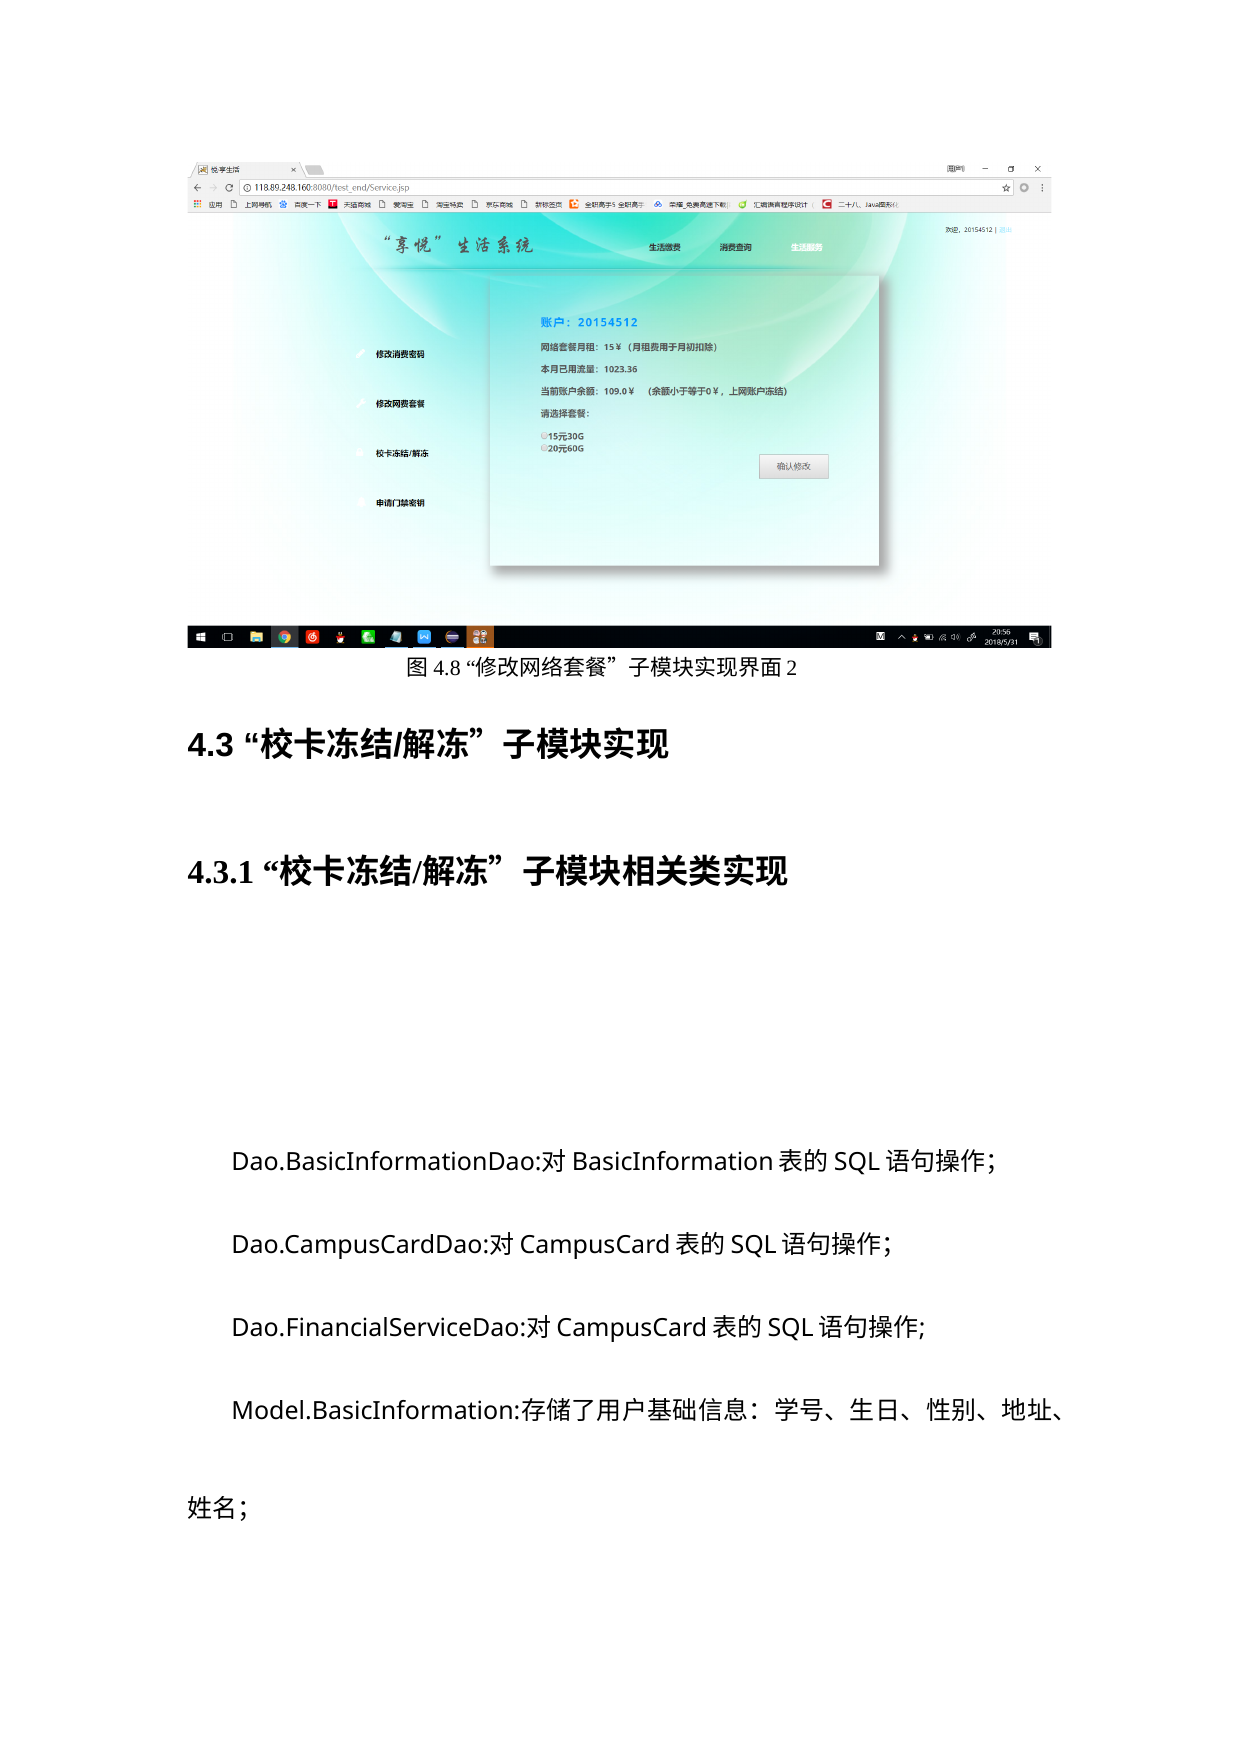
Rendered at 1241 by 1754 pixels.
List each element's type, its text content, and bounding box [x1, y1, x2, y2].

subtitle 4.3 “校卡冻结/解冻”子模块实现 [187, 709, 1053, 774]
text Model.BasicInformation:存储了用户基础信息：学号、生日、性别、地址、姓名； [187, 1376, 1053, 1539]
text Dao.CampusCardDao:对CampusCard表的SQL语句操作； [187, 1210, 1053, 1275]
subtitle 4.3.1 “校卡冻结/解冻”子模块相关类实现 [187, 836, 1053, 901]
text Dao.FinancialServiceDao:对CampusCard表的SQL语句操作; [187, 1293, 1053, 1358]
picture [187, 162, 1052, 648]
text 图 4.8 “修改网络套餐”子模块实现界面2 [362, 649, 1053, 682]
text Dao.BasicInformationDao:对BasicInformation表的SQL语句操作； [187, 1127, 1053, 1192]
